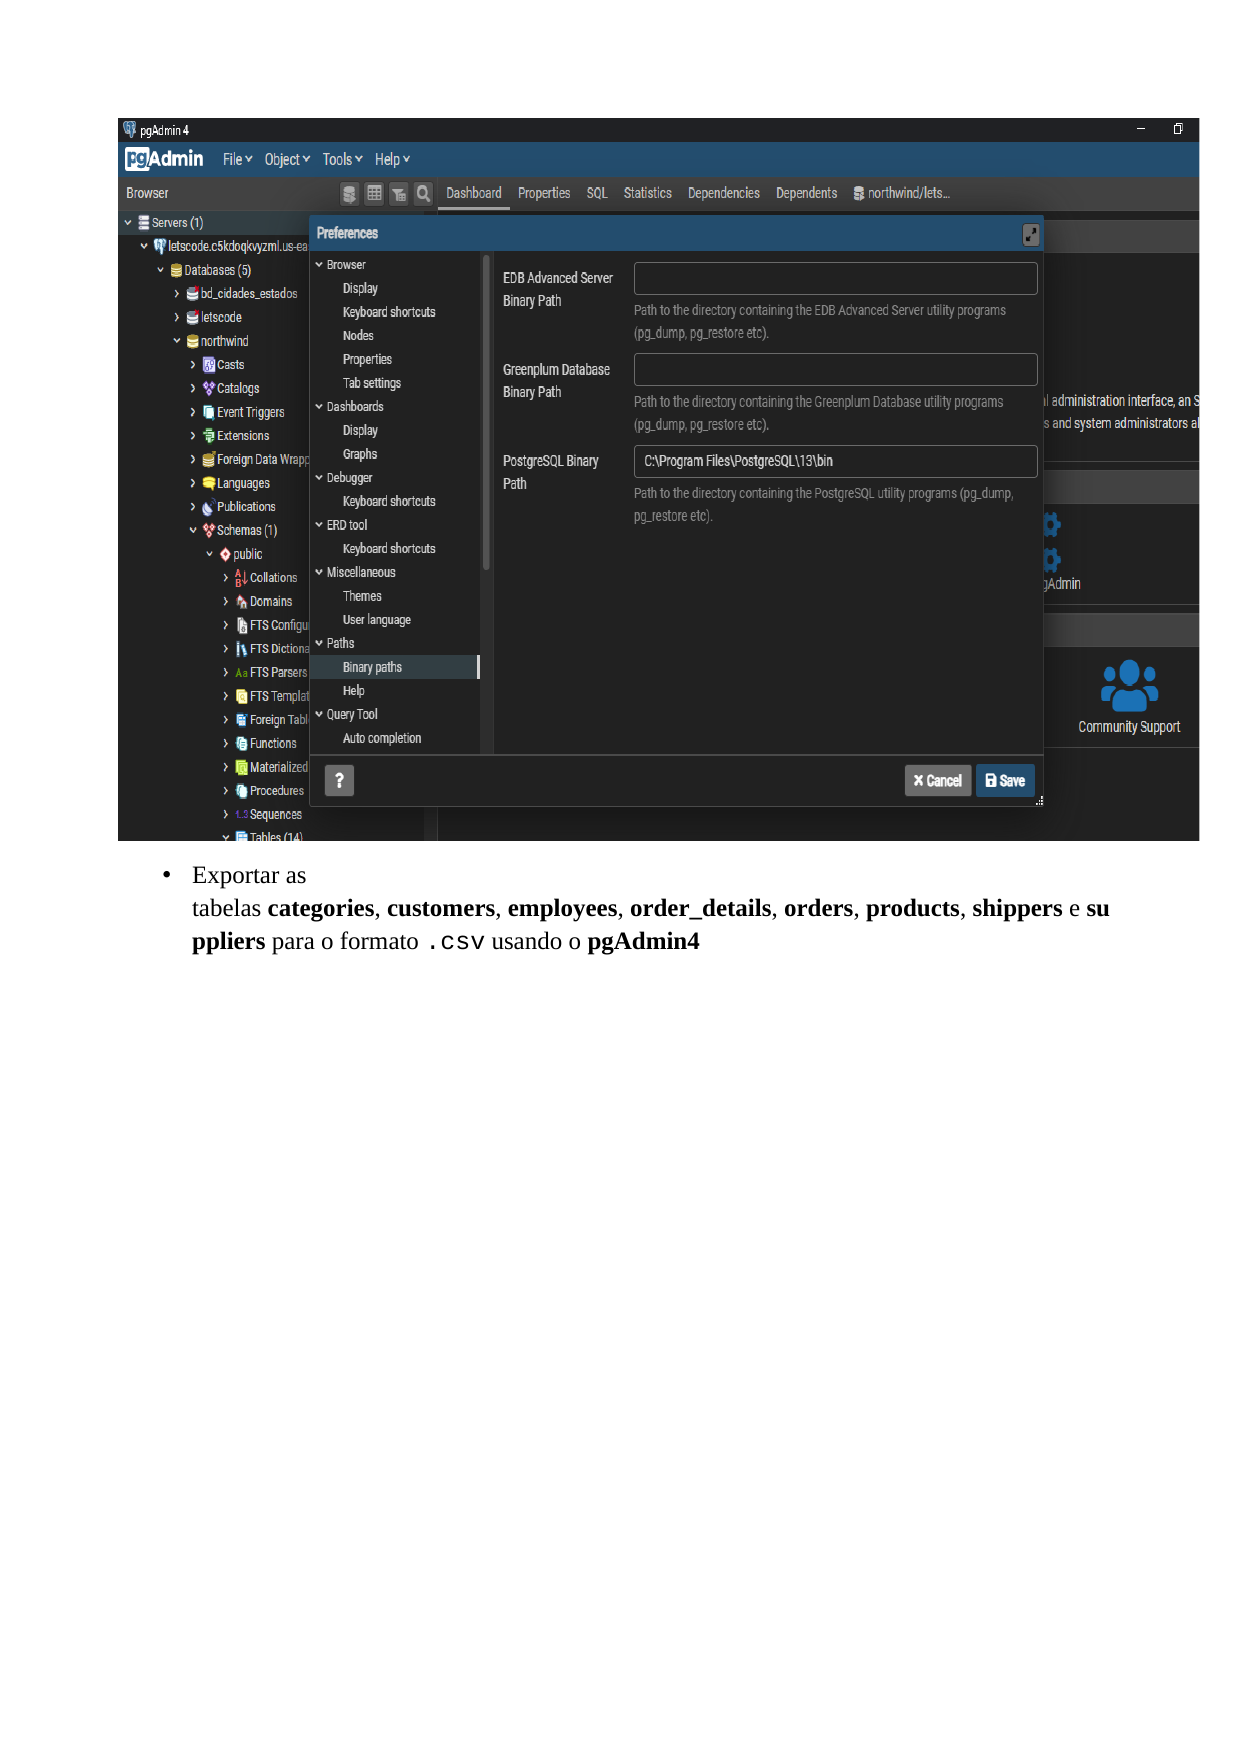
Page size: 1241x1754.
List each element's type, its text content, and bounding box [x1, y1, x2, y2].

list Exportar as tabelas categories, customers, employees, order_details, orders, products, shippers e suppliers para o formato .csv usando o pgAdmin4 [162, 860, 1122, 957]
picture [118, 118, 1200, 841]
